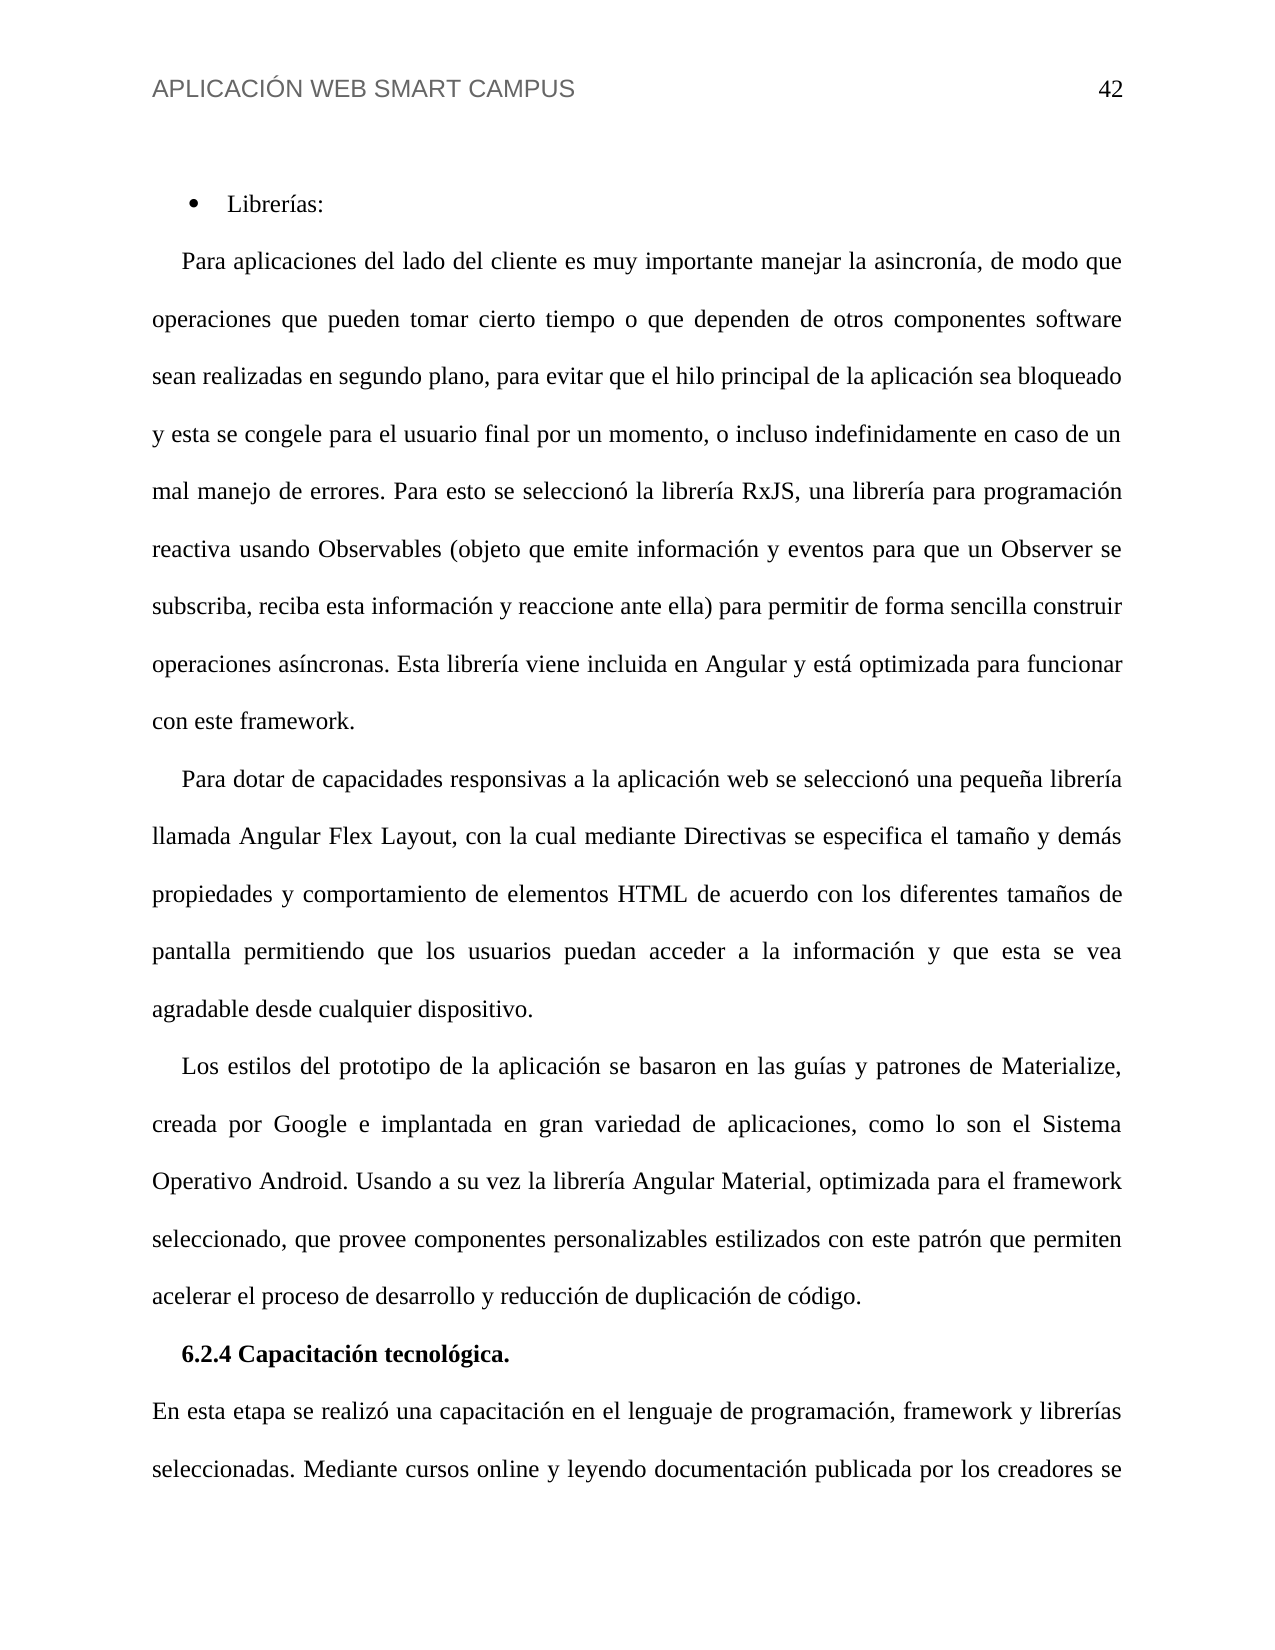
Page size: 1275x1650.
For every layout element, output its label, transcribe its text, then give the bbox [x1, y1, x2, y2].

text Los estilos del prototipo de la aplicación se basaron en las guías y patrones de Materialize, creada por Google e implantada en gran variedad de aplicaciones, como lo son el Sistema Operativo Android. Usando a su vez la librería Angular Material, optimizada para el framework seleccionado, que provee componentes personalizables estilizados con este patrón que permiten acelerar el proceso de desarrollo y reducción de duplicación de código. [152, 1051, 1123, 1310]
text Para aplicaciones del lado del cliente es muy importante manejar la asincronía, de modo que operaciones que pueden tomar cierto tiempo o que dependen de otros componentes software sean realizadas en segundo plano, para evitar que el hilo principal de la aplicación sea bloqueado y esta se congele para el usuario final por un momento, o incluso indefinidamente en caso de un mal manejo de errores. Para esto se seleccionó la librería RxJS, una librería para programación reactiva usando Observables (objeto que emite información y eventos para que un Observer se subscriba, reciba esta información y reaccione ante ella) para permitir de forma sencilla construir operaciones asíncronas. Esta librería viene incluida en Angular y está optimizada para funcionar con este framework. [152, 246, 1123, 735]
text Para dotar de capacidades responsivas a la aplicación web se seleccionó una pequeña librería llamada Angular Flex Layout, con la cual mediante Directivas se especifica el tamaño y demás propiedades y comportamiento de elementos HTML de acuerdo con los diferentes tamaños de pantalla permitiendo que los usuarios puedan acceder a la información y que esta se vea agradable desde cualquier dispositivo. [152, 764, 1123, 1023]
subtitle 6.2.4 Capacitación tecnológica. [152, 1339, 1123, 1368]
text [152, 1396, 1123, 1483]
list Librerías: [189, 189, 1123, 218]
